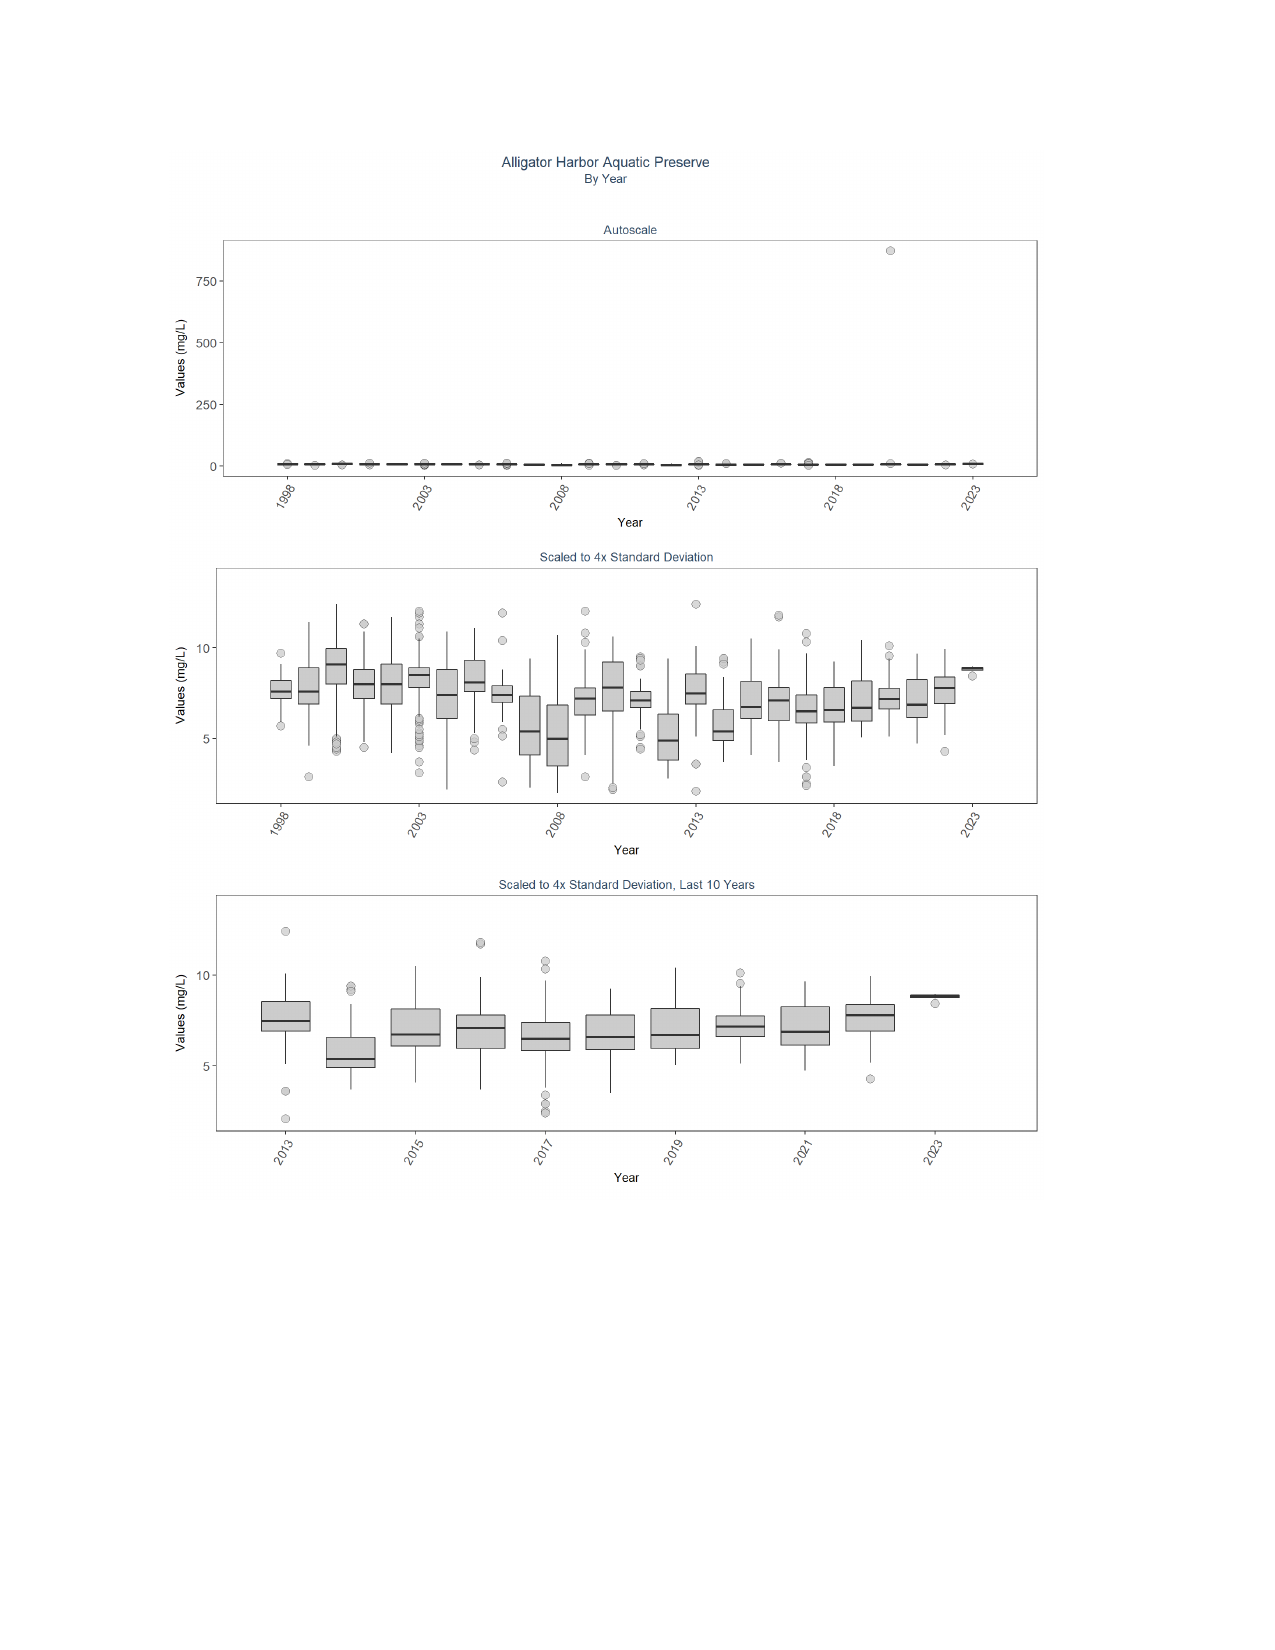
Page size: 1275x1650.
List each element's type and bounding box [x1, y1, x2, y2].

picture [168, 150, 1044, 1200]
